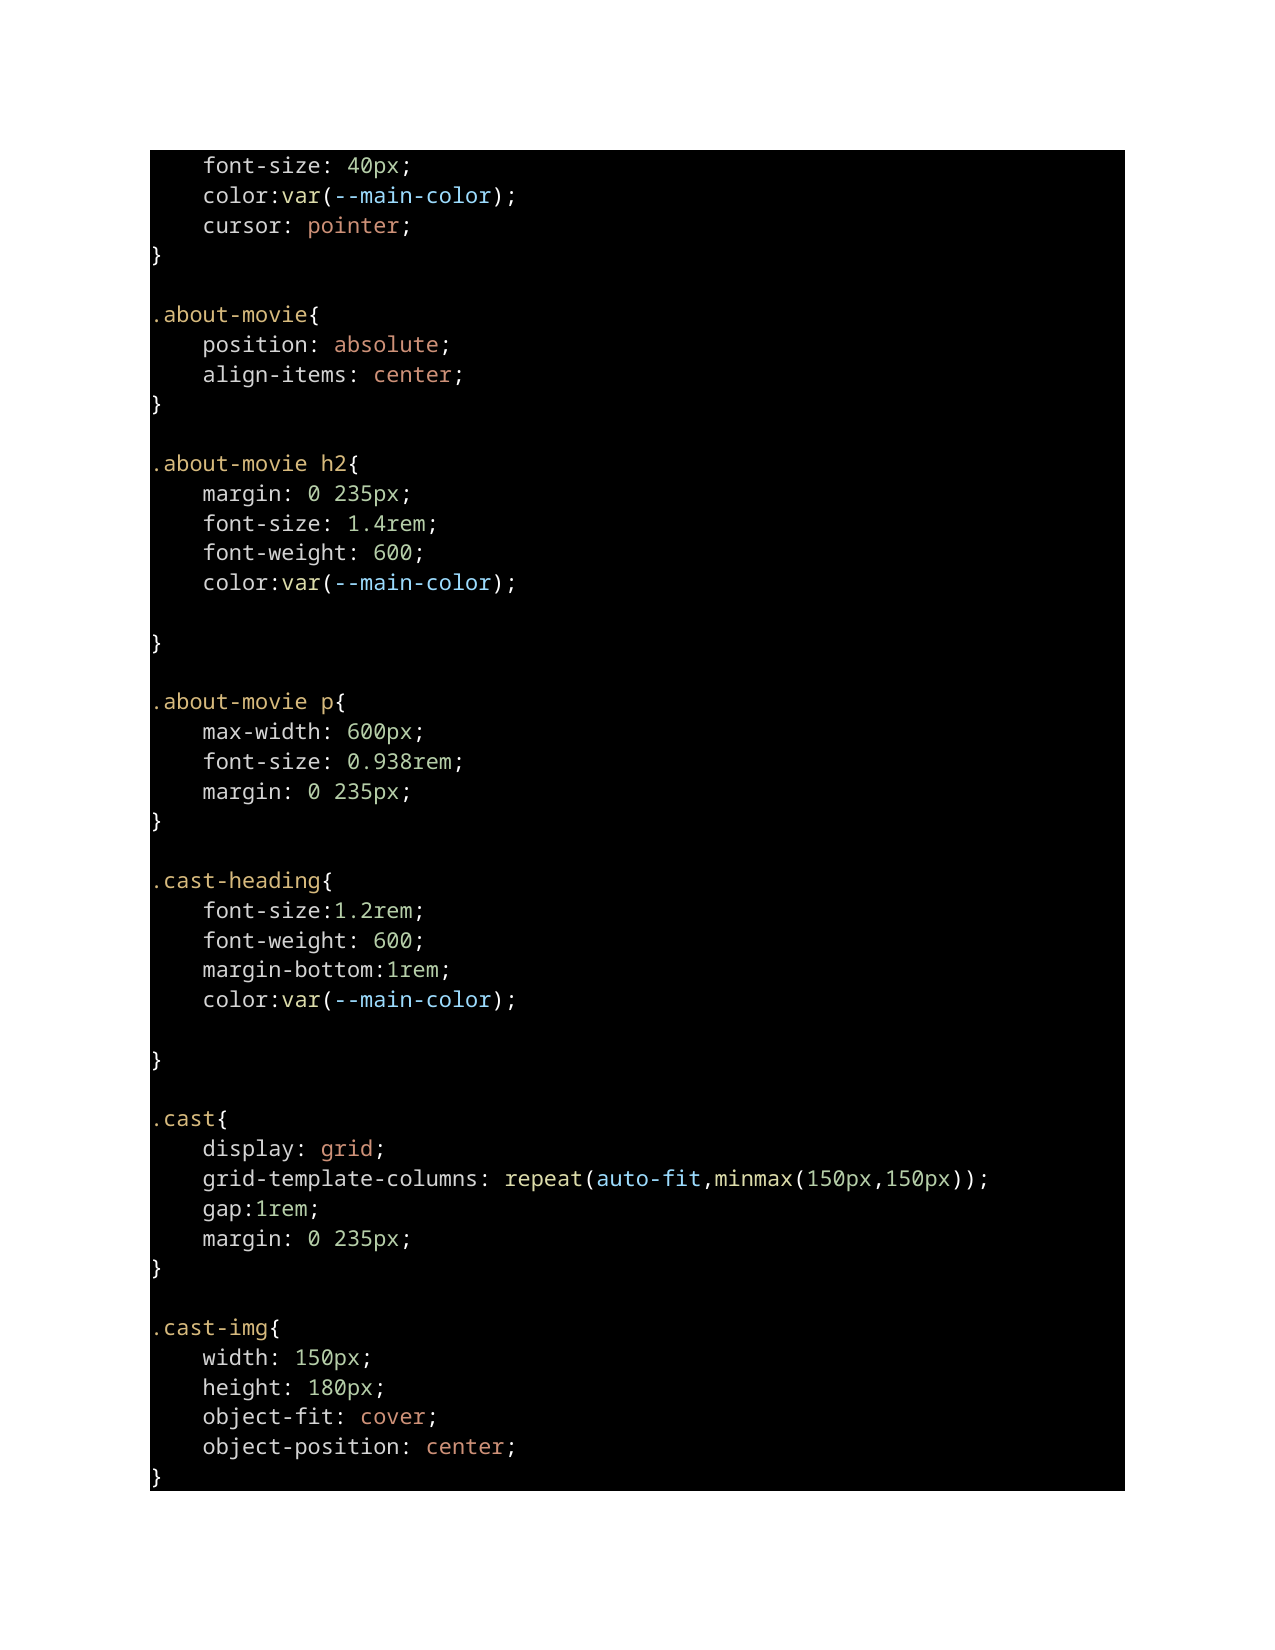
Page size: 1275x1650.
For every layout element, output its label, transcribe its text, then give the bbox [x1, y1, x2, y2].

text display: grid; [150, 1133, 1125, 1163]
text font-size: 40px; [150, 150, 1125, 180]
text } [150, 1461, 1125, 1491]
text } [150, 1044, 1125, 1073]
text font-weight: 600; [150, 924, 1125, 954]
text font-weight: 600; [150, 537, 1125, 567]
text object-position: center; [150, 1431, 1125, 1461]
text font-size: 0.938rem; [150, 746, 1125, 776]
text .about-movie{ [150, 299, 1125, 329]
text } [150, 239, 1125, 269]
text margin: 0 235px; [150, 776, 1125, 805]
text gap:1rem; [150, 1193, 1125, 1222]
text .cast-heading{ [150, 865, 1125, 895]
text margin: 0 235px; [150, 1222, 1125, 1252]
text color:var(--main-color); [150, 984, 1125, 1014]
text font-size:1.2rem; [150, 895, 1125, 924]
text .about-movie p{ [150, 686, 1125, 716]
text margin-bottom:1rem; [150, 954, 1125, 984]
text object-fit: cover; [150, 1401, 1125, 1431]
text height: 180px; [150, 1371, 1125, 1401]
text position: absolute; [150, 329, 1125, 358]
text .about-movie h2{ [150, 448, 1125, 478]
text .cast-img{ [150, 1312, 1125, 1342]
text .cast{ [150, 1103, 1125, 1133]
text width: 150px; [150, 1342, 1125, 1371]
text color:var(--main-color); [150, 567, 1125, 597]
text color:var(--main-color); [150, 180, 1125, 209]
text } [150, 1252, 1125, 1282]
text max-width: 600px; [150, 716, 1125, 746]
text margin: 0 235px; [150, 478, 1125, 507]
text align-items: center; [150, 358, 1125, 388]
text } [150, 388, 1125, 418]
text font-size: 1.4rem; [150, 507, 1125, 537]
text } [150, 627, 1125, 656]
text } [150, 805, 1125, 835]
text grid-template-columns: repeat(auto-fit,minmax(150px,150px)); [150, 1163, 1125, 1193]
text cursor: pointer; [150, 209, 1125, 239]
